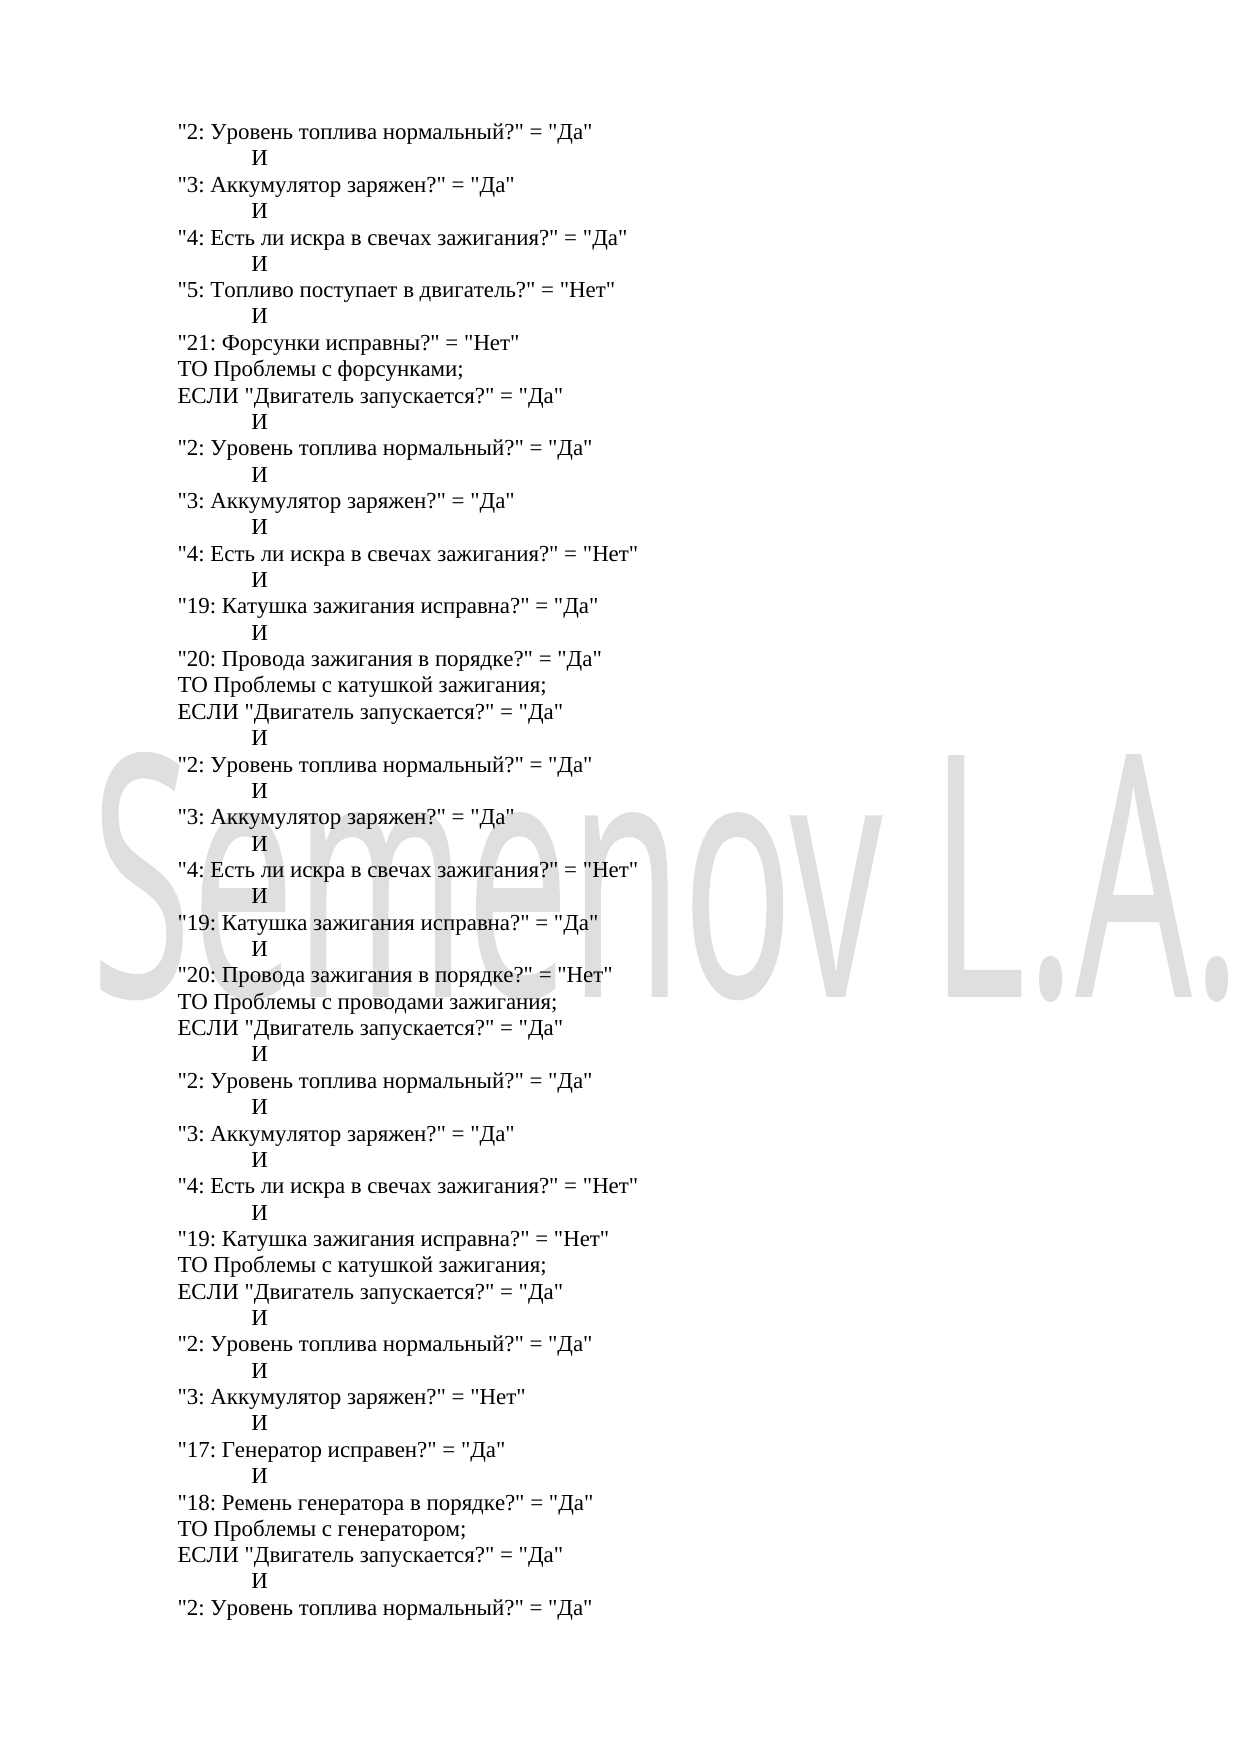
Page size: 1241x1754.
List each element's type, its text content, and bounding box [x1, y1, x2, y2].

text "3: Аккумулятор заряжен?" = "Да" [177, 171, 1152, 197]
text И [177, 935, 1152, 961]
text "4: Есть ли искра в свечах зажигания?" = "Нет" [177, 1172, 1152, 1199]
text И [177, 303, 1152, 329]
text "18: Ремень генератора в порядке?" = "Да" [177, 1488, 1152, 1515]
text ТО Проблемы с катушкой зажигания; [177, 672, 1152, 698]
text ЕСЛИ "Двигатель запускается?" = "Да" [177, 1014, 1152, 1041]
text ТО Проблемы с форсунками; [177, 355, 1152, 382]
text И [177, 1304, 1152, 1330]
text ЕСЛИ "Двигатель запускается?" = "Да" [177, 698, 1152, 724]
text И [177, 250, 1152, 276]
text "2: Уровень топлива нормальный?" = "Да" [177, 118, 1152, 144]
text "3: Аккумулятор заряжен?" = "Да" [177, 803, 1152, 830]
text "2: Уровень топлива нормальный?" = "Да" [177, 1330, 1152, 1357]
text "2: Уровень топлива нормальный?" = "Да" [177, 1067, 1152, 1093]
text И [177, 1041, 1152, 1067]
text И [177, 1093, 1152, 1119]
text ЕСЛИ "Двигатель запускается?" = "Да" [177, 1541, 1152, 1568]
text И [177, 882, 1152, 909]
text И [177, 724, 1152, 751]
text И [177, 830, 1152, 856]
text И [177, 777, 1152, 803]
text ТО Проблемы с проводами зажигания; [177, 988, 1152, 1014]
text "4: Есть ли искра в свечах зажигания?" = "Нет" [177, 540, 1152, 566]
text И [177, 619, 1152, 645]
text И [177, 1568, 1152, 1594]
text "17: Генератор исправен?" = "Да" [177, 1436, 1152, 1462]
text "21: Форсунки исправны?" = "Нет" [177, 329, 1152, 355]
text И [177, 566, 1152, 592]
text "19: Катушка зажигания исправна?" = "Да" [177, 592, 1152, 619]
text И [177, 1357, 1152, 1383]
text "2: Уровень топлива нормальный?" = "Да" [177, 1594, 1152, 1620]
text И [177, 197, 1152, 223]
text "3: Аккумулятор заряжен?" = "Нет" [177, 1383, 1152, 1409]
text И [177, 1462, 1152, 1488]
text "20: Провода зажигания в порядке?" = "Нет" [177, 961, 1152, 988]
text "4: Есть ли искра в свечах зажигания?" = "Да" [177, 223, 1152, 250]
text И [177, 144, 1152, 171]
text "19: Катушка зажигания исправна?" = "Да" [177, 909, 1152, 935]
text ЕСЛИ "Двигатель запускается?" = "Да" [177, 1278, 1152, 1304]
text "3: Аккумулятор заряжен?" = "Да" [177, 1119, 1152, 1146]
text "20: Провода зажигания в порядке?" = "Да" [177, 645, 1152, 672]
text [177, 276, 1152, 303]
text "4: Есть ли искра в свечах зажигания?" = "Нет" [177, 856, 1152, 882]
text И [177, 408, 1152, 434]
text И [177, 1409, 1152, 1436]
text "2: Уровень топлива нормальный?" = "Да" [177, 751, 1152, 777]
text ЕСЛИ "Двигатель запускается?" = "Да" [177, 382, 1152, 408]
text "3: Аккумулятор заряжен?" = "Да" [177, 487, 1152, 513]
text "19: Катушка зажигания исправна?" = "Нет" [177, 1225, 1152, 1251]
text И [177, 1199, 1152, 1225]
text И [177, 461, 1152, 487]
text ТО Проблемы с генератором; [177, 1515, 1152, 1541]
text И [177, 513, 1152, 540]
text И [177, 1146, 1152, 1172]
text "2: Уровень топлива нормальный?" = "Да" [177, 434, 1152, 461]
text ТО Проблемы с катушкой зажигания; [177, 1251, 1152, 1278]
